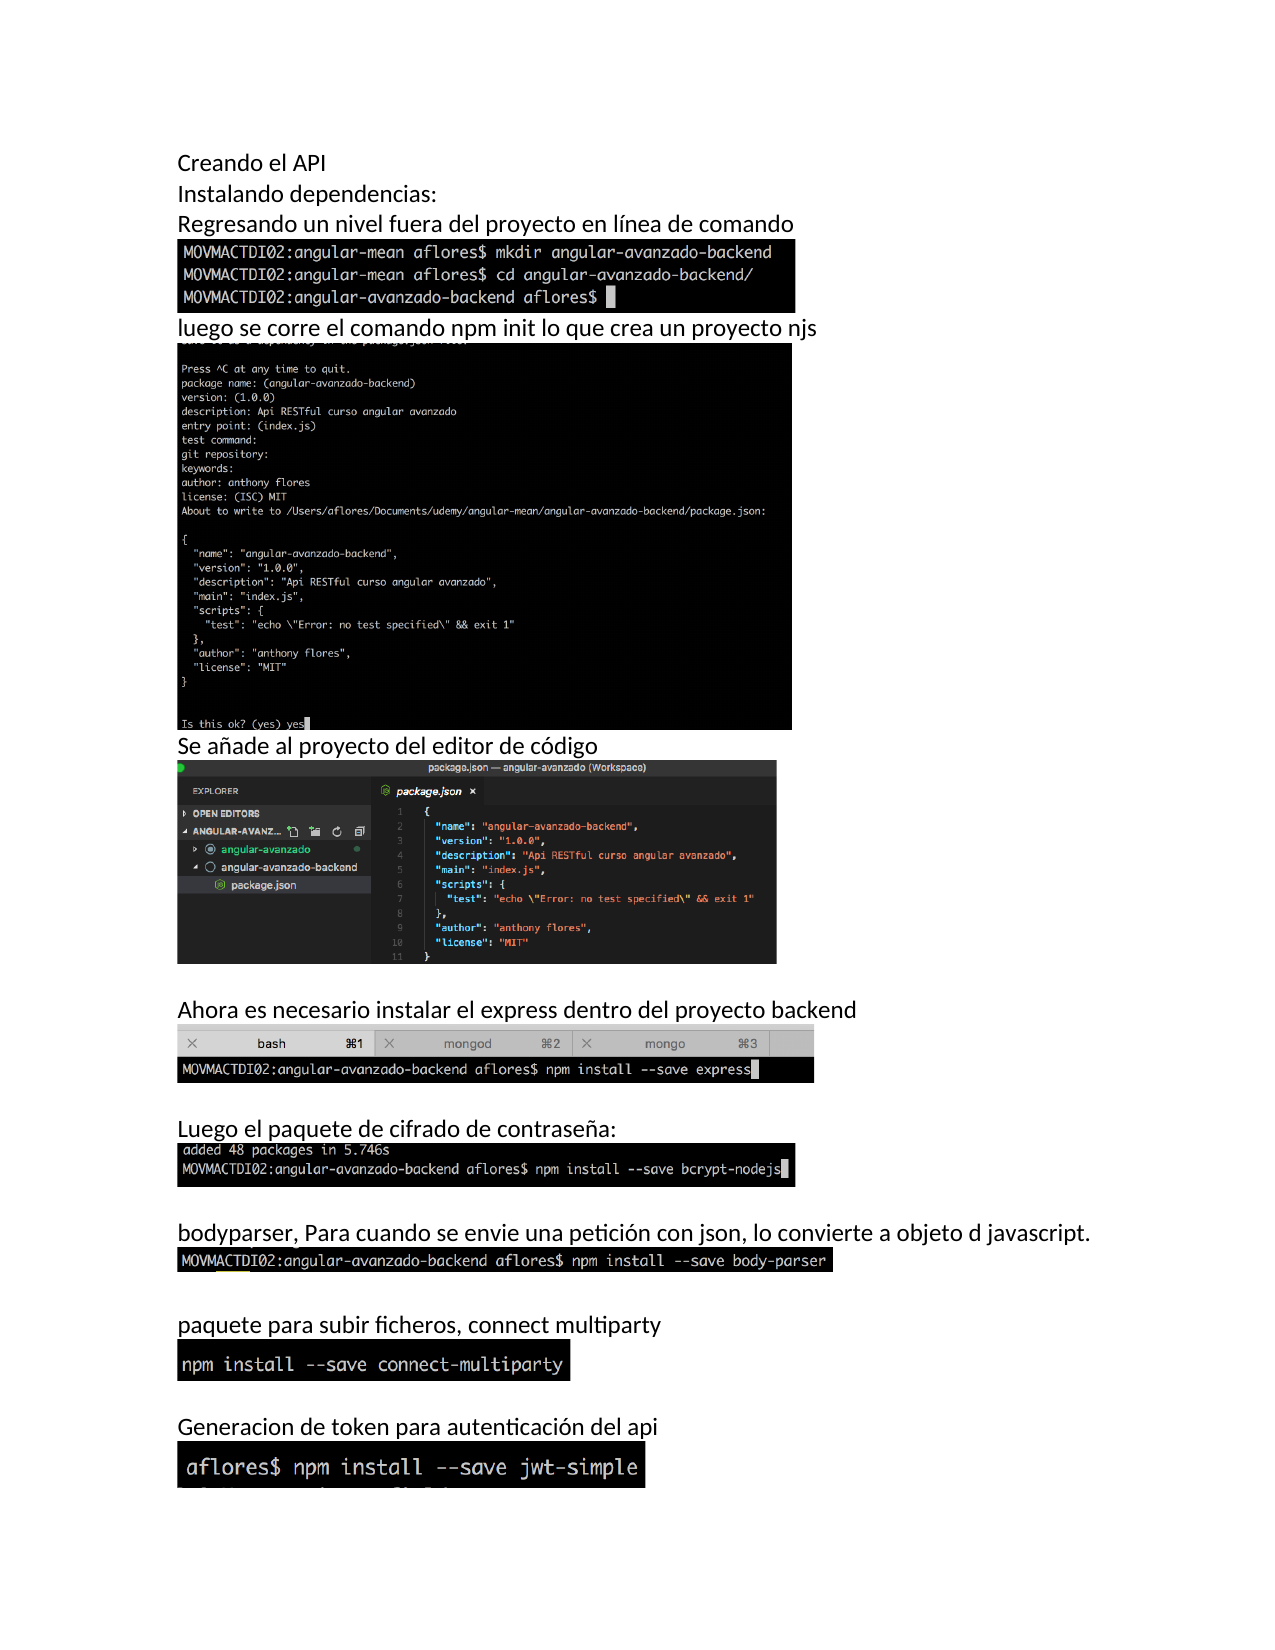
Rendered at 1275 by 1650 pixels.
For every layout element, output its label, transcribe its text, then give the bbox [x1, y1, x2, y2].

picture [177, 343, 792, 730]
picture [177, 239, 796, 313]
text Regresando un nivel fuera del proyecto en línea de comando [177, 209, 1098, 239]
text Generacion de token para autenticación del api [177, 1411, 1098, 1441]
picture [177, 1339, 571, 1381]
text Creando el API [177, 148, 1098, 178]
text Se añade al proyecto del editor de código [177, 730, 1098, 760]
text luego se corre el comando npm init lo que crea un proyecto njs [177, 313, 1098, 343]
picture [177, 1247, 833, 1272]
text Luego el paquete de cifrado de contraseña: [177, 1113, 1098, 1144]
picture [177, 760, 777, 964]
picture [177, 1441, 646, 1488]
text paquete para subir ficheros, connect multiparty [177, 1309, 1098, 1339]
picture [177, 1024, 815, 1083]
text Ahora es necesario instalar el express dentro del proyecto backend [177, 994, 1098, 1024]
picture [177, 1143, 796, 1187]
text Instalando dependencias: [177, 178, 1098, 209]
text bodyparser, Para cuando se envie una petición con json, lo convierte a objeto d javascript. [177, 1217, 1098, 1248]
